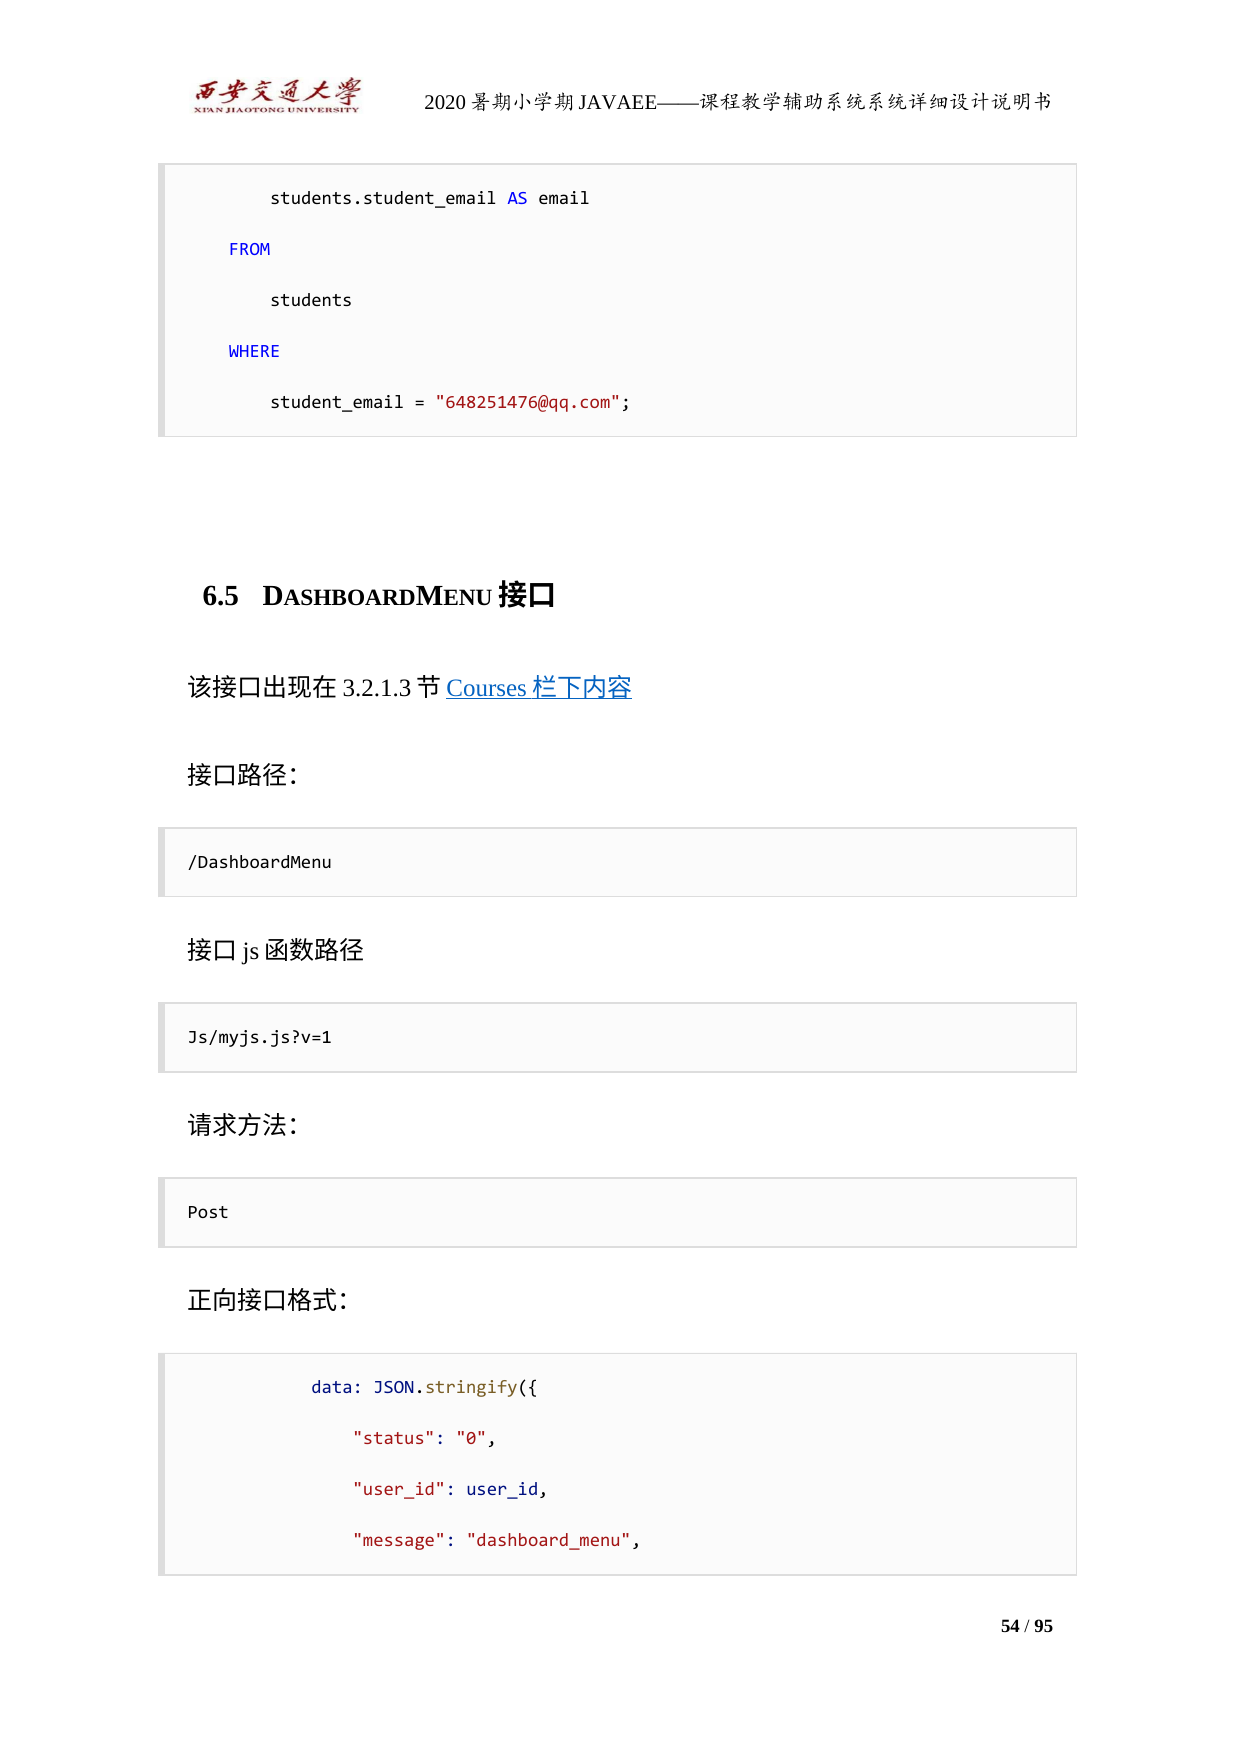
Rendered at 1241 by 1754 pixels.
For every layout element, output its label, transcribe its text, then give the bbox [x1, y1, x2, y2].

text WHERE [165, 316, 1076, 367]
text FROM [165, 214, 1076, 265]
text students.student_email AS email [165, 165, 1076, 214]
text 接口js函数路径 [187, 914, 1053, 982]
text 正向接口格式： [187, 1265, 1053, 1333]
text "status": "0", [165, 1403, 1076, 1454]
text students [165, 265, 1076, 316]
text 该接口出现在3.2.1.3节Courses栏下内容 [187, 652, 1053, 719]
text data: JSON.stringify({ [165, 1354, 1076, 1403]
subtitle DashboardMenu接口 [202, 558, 1053, 626]
text Js/myjs.js?v=1 [165, 1004, 1076, 1071]
text 请求方法： [187, 1089, 1053, 1157]
text 接口路径： [187, 739, 1053, 807]
text "user_id": user_id, [165, 1454, 1076, 1505]
text student_email = "648251476@qq.com"; [165, 367, 1076, 436]
text "message": "dashboard_menu", [165, 1505, 1076, 1574]
text Post [165, 1179, 1076, 1246]
picture [189, 77, 364, 114]
text /DashboardMenu [165, 829, 1076, 896]
